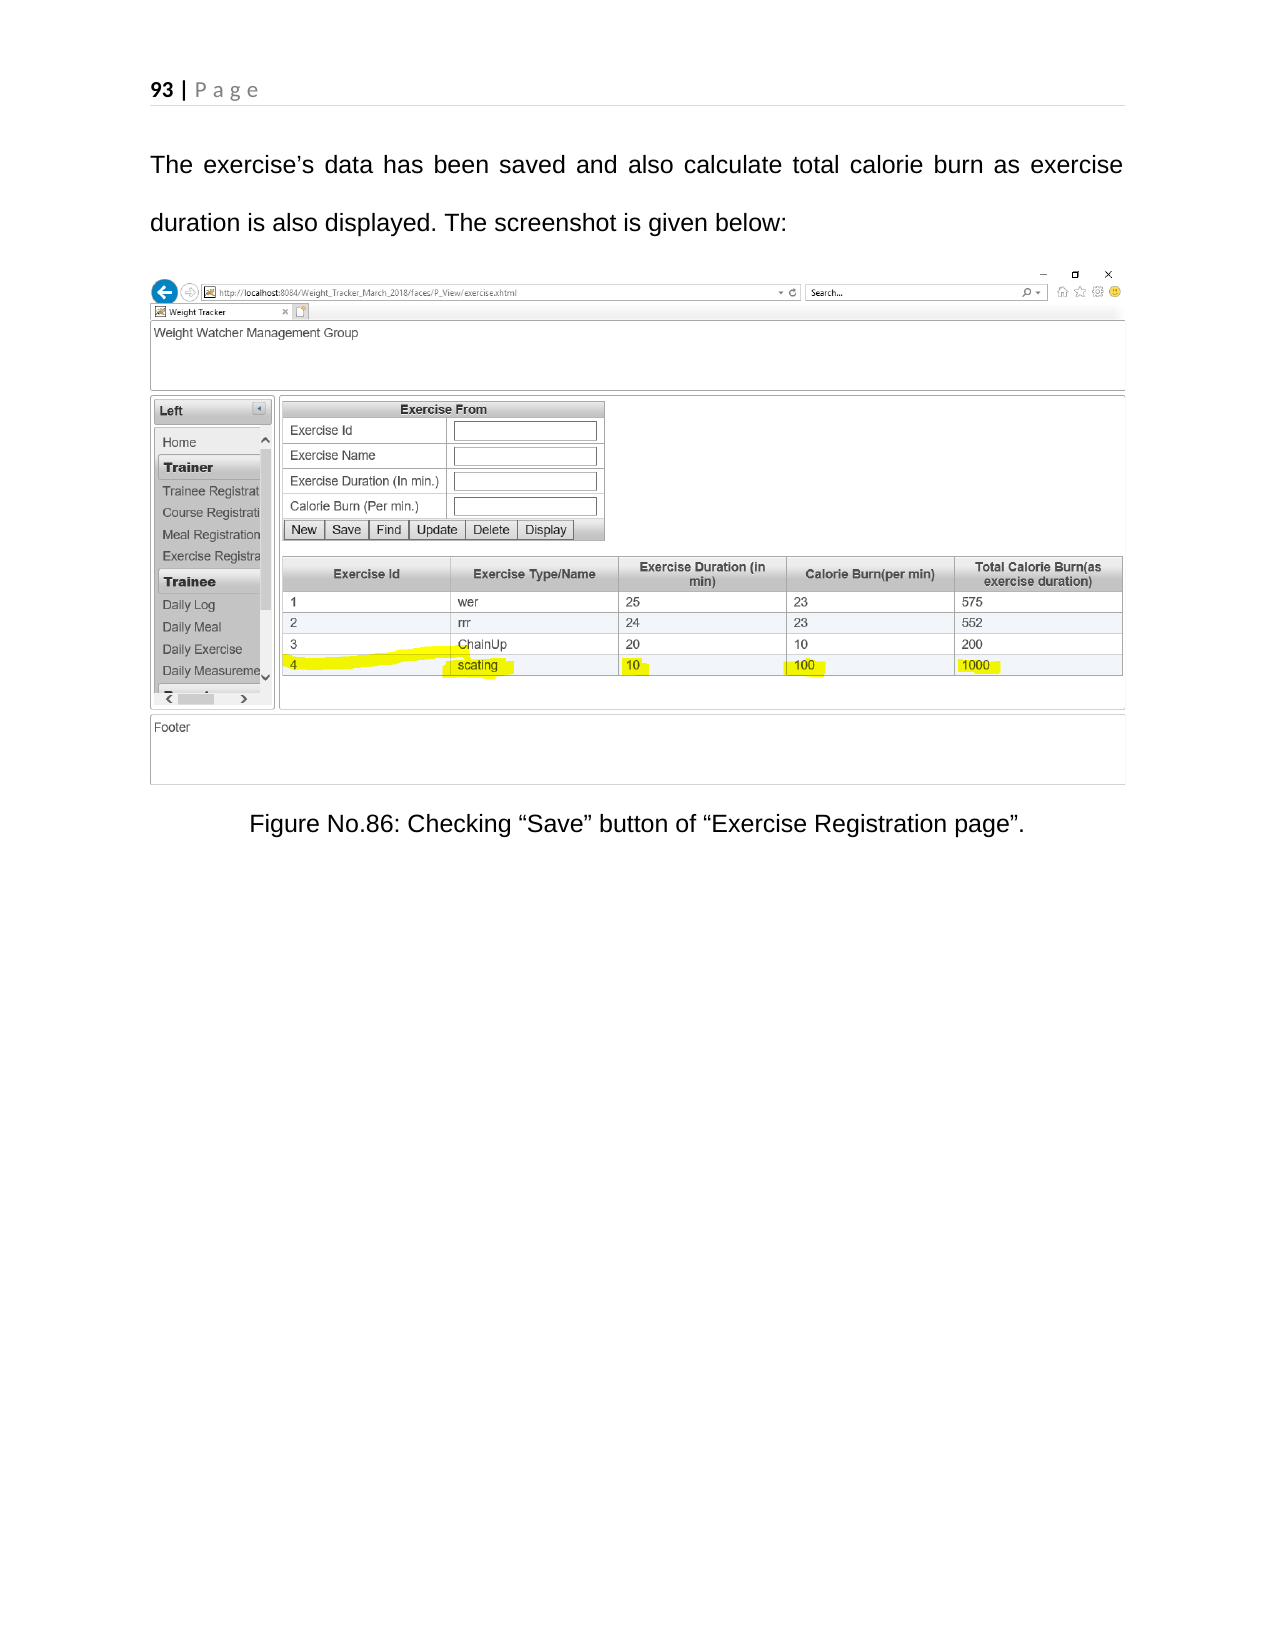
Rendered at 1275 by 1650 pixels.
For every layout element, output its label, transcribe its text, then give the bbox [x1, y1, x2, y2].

picture [150, 265, 1125, 785]
text The exercise’s data has been saved and also calculate total calorie burn as exercise duration is also displayed. The screenshot is given below: [150, 150, 1125, 236]
text Figure No.86: Checking “Save” button of “Exercise Registration page”. [150, 809, 1125, 837]
